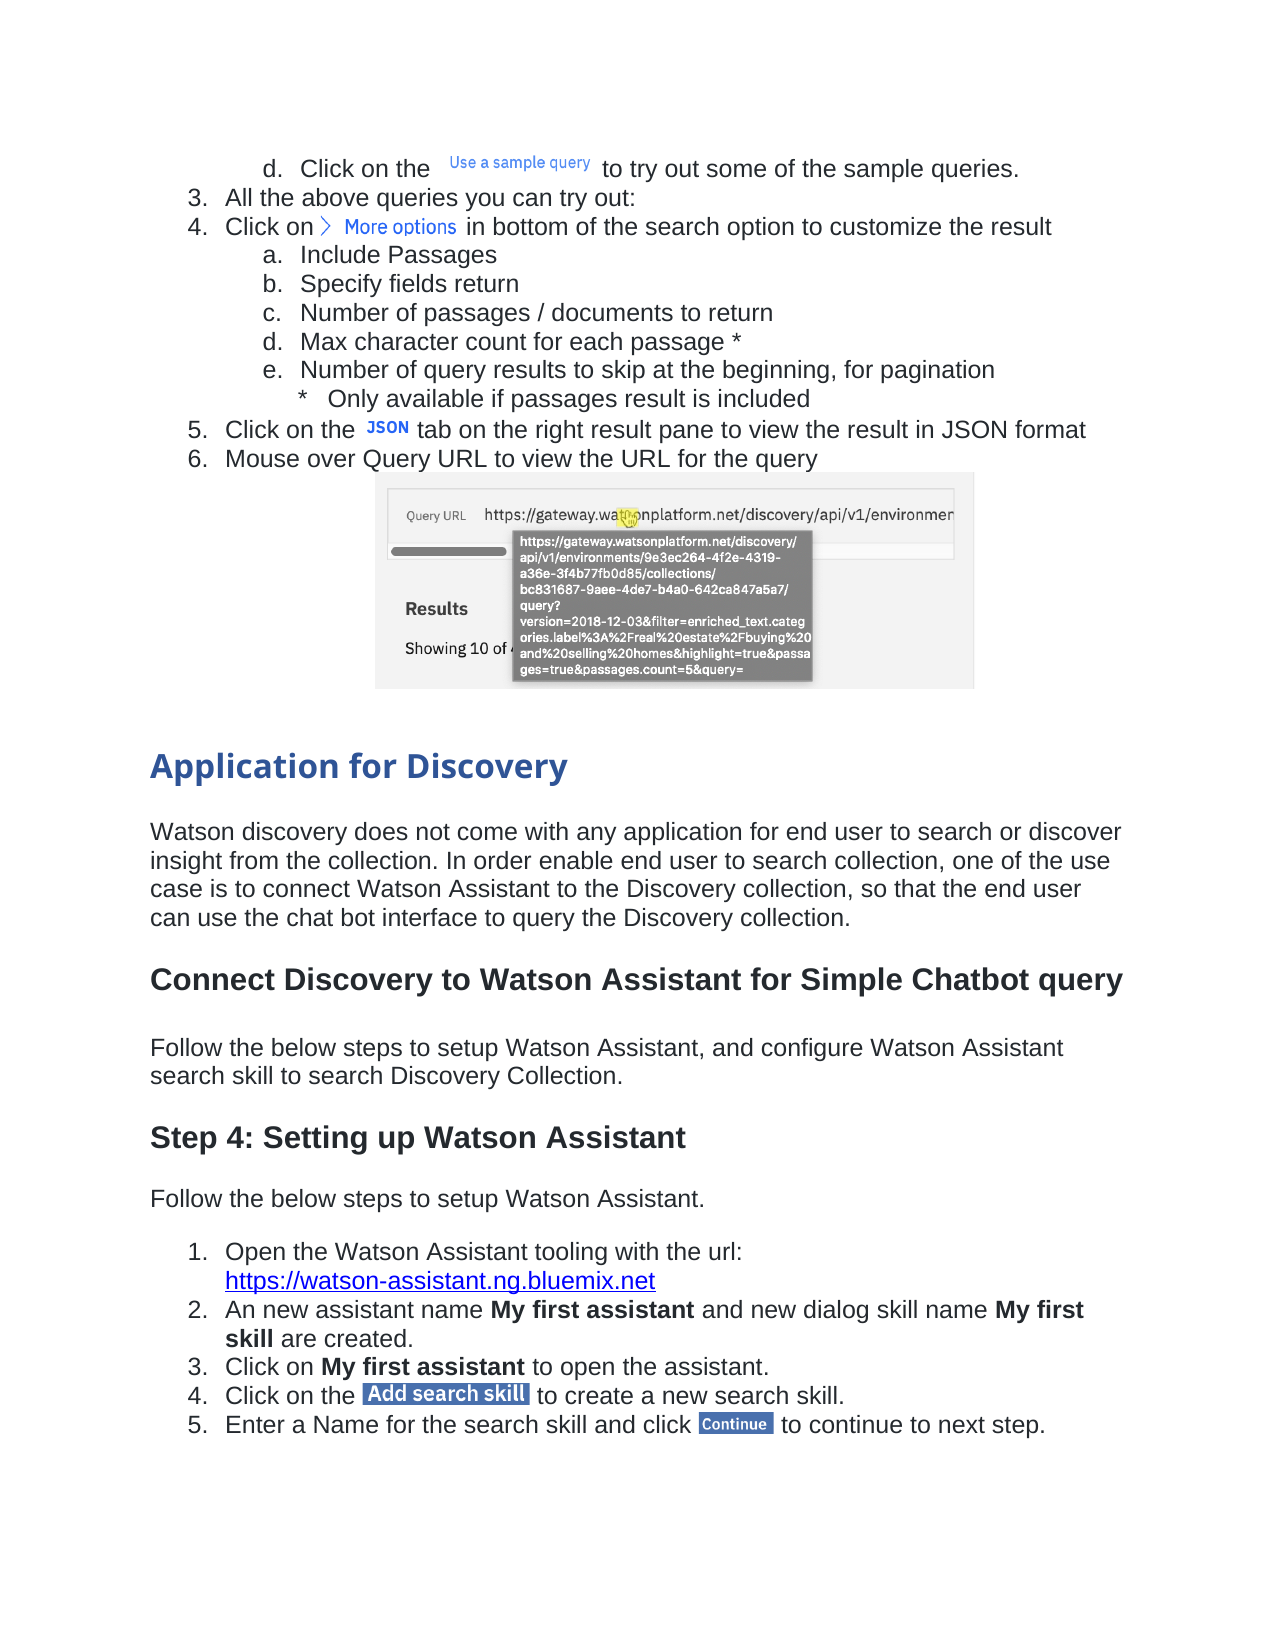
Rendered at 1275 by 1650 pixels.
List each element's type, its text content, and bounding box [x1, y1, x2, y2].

text Watson discovery does not come with any application for end user to search or discover insight from the collection. In order enable end user to search collection, one of the use case is to connect Watson Assistant to the Discovery collection, so that the end user can use the chat bot interface to query the Discovery collection. [150, 817, 1125, 932]
list Click on in bottom of the search option to customize the result [187, 212, 1125, 241]
subtitle Application for Discovery [150, 743, 1125, 788]
picture [375, 472, 976, 689]
picture [362, 1383, 530, 1405]
list Include Passages [262, 241, 1125, 269]
list Click on the to create a new search skill. [187, 1381, 1125, 1410]
list Number of passages / documents to return [262, 298, 1125, 327]
list Mouse over Query URL to view the URL for the query [187, 444, 1125, 473]
picture [320, 215, 459, 236]
text Connect Discovery to Watson Assistant for Simple Chatbot query [150, 961, 1125, 997]
list Click on the to try out some of the sample queries. [262, 150, 1125, 183]
list Specify fields return [262, 269, 1125, 298]
list All the above queries you can try out: [187, 183, 1125, 212]
text Follow the below steps to setup Watson Assistant, and configure Watson Assistant search skill to search Discovery Collection. [150, 1033, 1125, 1090]
picture [698, 1412, 774, 1434]
list Open the Watson Assistant tooling with the url: [187, 1237, 1125, 1266]
list Max character count for each passage * [262, 327, 1125, 356]
list Enter a Name for the search skill and click to continue to next step. [187, 1410, 1125, 1438]
list Click on the tab on the right result pane to view the result in JSON format [187, 413, 1125, 444]
text Follow the below steps to setup Watson Assistant. [150, 1183, 1125, 1212]
list Number of query results to skip at the beginning, for pagination [262, 356, 1125, 384]
text Step 4: Setting up Watson Assistant [150, 1119, 1125, 1155]
list * Only available if passages result is included [298, 384, 1125, 413]
picture [362, 413, 410, 439]
list https://watson-assistant.ng.bluemix.net [225, 1266, 1125, 1295]
list An new assistant name My first assistant and new dialog skill name My first skill are created. [187, 1295, 1125, 1352]
picture [444, 150, 596, 178]
list Click on My first assistant to open the assistant. [187, 1352, 1125, 1381]
